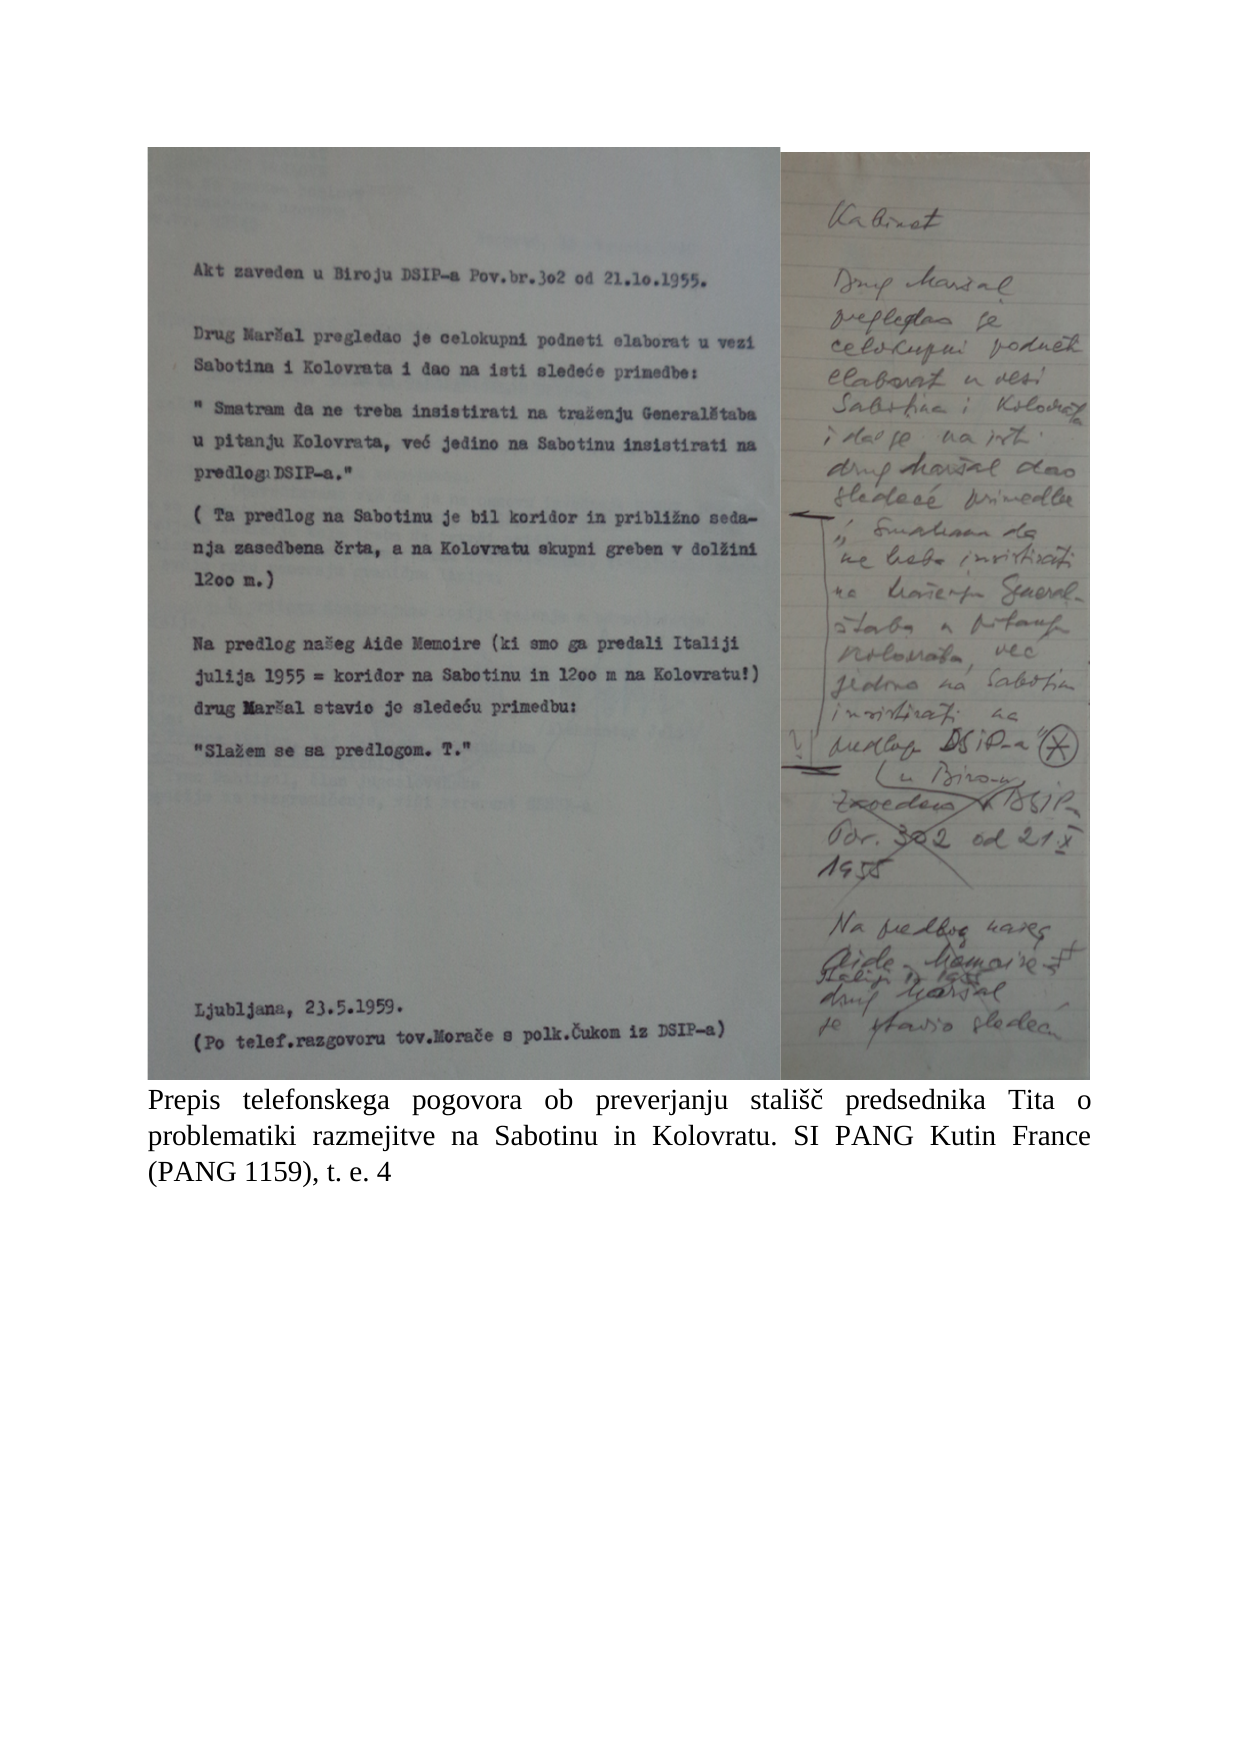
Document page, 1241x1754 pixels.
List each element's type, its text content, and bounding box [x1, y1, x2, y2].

text Prepis telefonskega pogovora ob preverjanju stališč predsednika Tita o problematiki razmejitve na Sabotinu in Kolovratu. SI PANG Kutin France (PANG 1159), t. e. 4 [148, 1082, 1093, 1188]
picture [147, 147, 1090, 1080]
